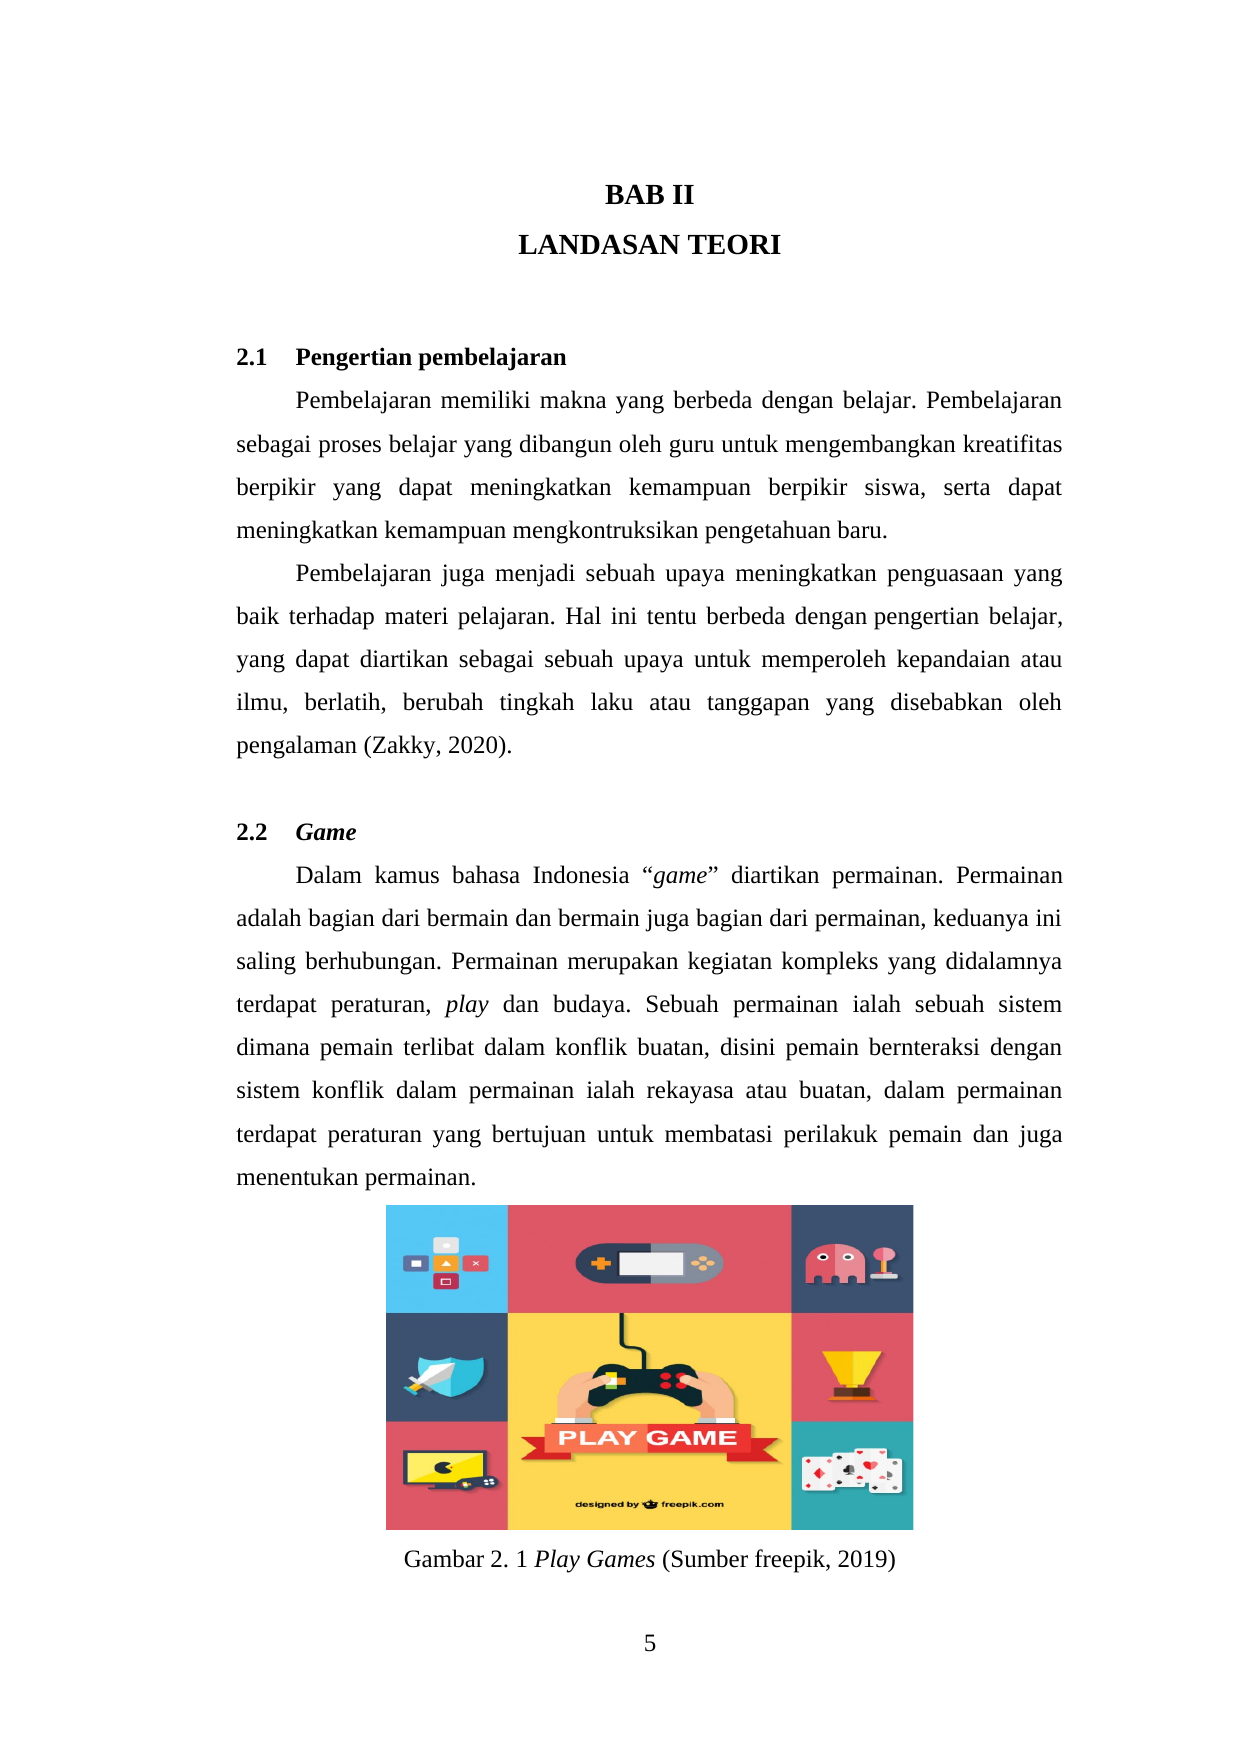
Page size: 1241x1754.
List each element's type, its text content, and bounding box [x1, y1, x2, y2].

text Dalam kamus bahasa Indonesia “game” diartikan permainan. Permainan adalah bagian dari bermain dan bermain juga bagian dari permainan, keduanya ini saling berhubungan. Permainan merupakan kegiatan kompleks yang didalamnya terdapat peraturan, play dan budaya. Sebuah permainan ialah sebuah sistem dimana pemain terlibat dalam konflik buatan, disini pemain bernteraksi dengan sistem konflik dalam permainan ialah rekayasa atau buatan, dalam permainan terdapat peraturan yang bertujuan untuk membatasi perilakuk pemain dan juga menentukan permainan. [236, 860, 1063, 1191]
text Pembelajaran memiliki makna yang berbeda dengan belajar. Pembelajaran sebagai proses belajar yang dibangun oleh guru untuk mengembangkan kreatifitas berpikir yang dapat meningkatkan kemampuan berpikir siswa, serta dapat meningkatkan kemampuan mengkontruksikan pengetahuan baru. [236, 386, 1063, 544]
subtitle BAB II LANDASAN TEORI [236, 177, 1063, 261]
text Gambar 2. 1 Play Games (Sumber freepik, 2019) [236, 1544, 1063, 1573]
list Game [236, 817, 1063, 846]
list Pengertian pembelajaran [236, 342, 1063, 371]
picture [386, 1205, 914, 1530]
text Pembelajaran juga menjadi sebuah upaya meningkatkan penguasaan yang baik terhadap materi pelajaran. Hal ini tentu berbeda dengan pengertian belajar, yang dapat diartikan sebagai sebuah upaya untuk memperoleh kepandaian atau ilmu, berlatih, berubah tingkah laku atau tanggapan yang disebabkan oleh pengalaman . [236, 558, 1063, 759]
